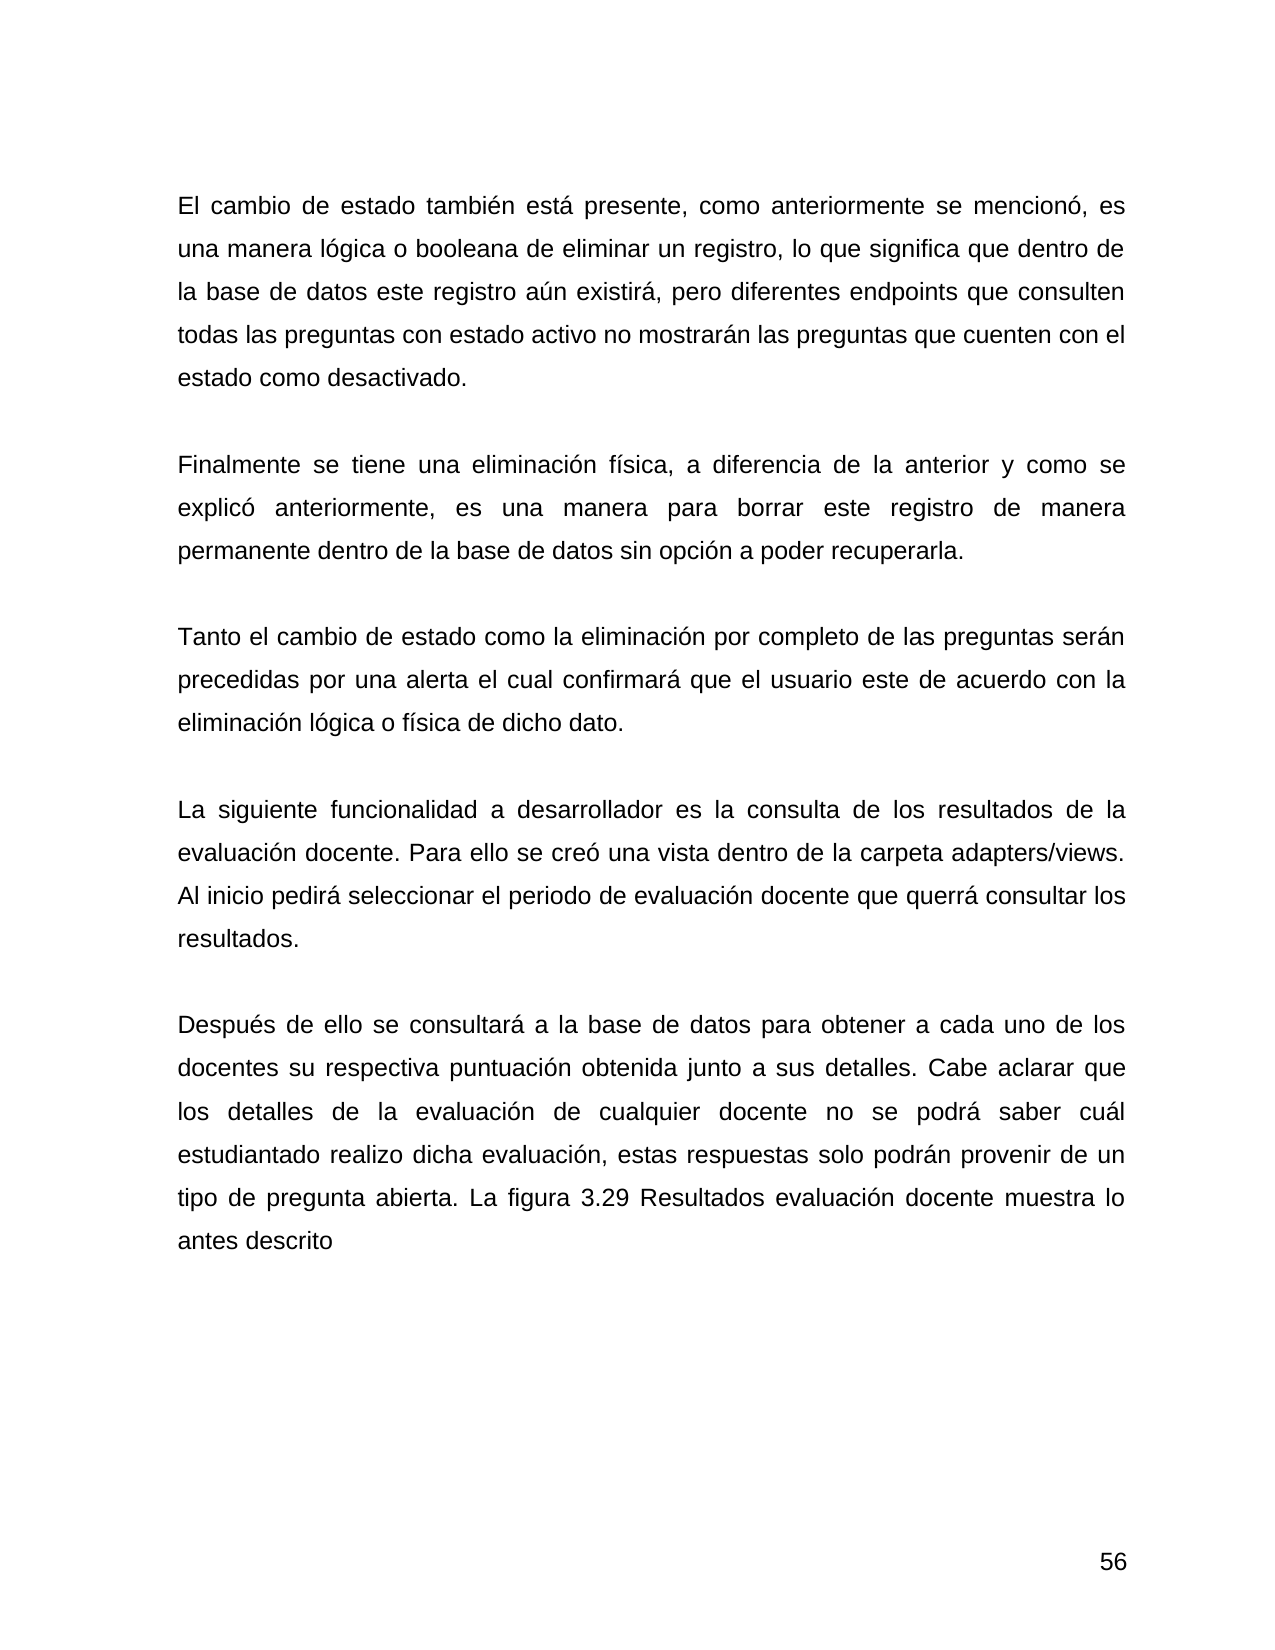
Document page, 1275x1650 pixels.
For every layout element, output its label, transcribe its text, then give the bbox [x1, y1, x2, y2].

text Tanto el cambio de estado como la eliminación por completo de las preguntas serán precedidas por una alerta el cual confirmará que el usuario este de acuerdo con la eliminación lógica o física de dicho dato. [177, 622, 1127, 737]
text La siguiente funcionalidad a desarrollador es la consulta de los resultados de la evaluación docente. Para ello se creó una vista dentro de la carpeta adapters/views. Al inicio pedirá seleccionar el periodo de evaluación docente que querrá consultar los resultados. [177, 794, 1127, 953]
text Después de ello se consultará a la base de datos para obtener a cada uno de los docentes su respectiva puntuación obtenida junto a sus detalles. Cabe aclarar que los detalles de la evaluación de cualquier docente no se podrá saber cuál estudiantado realizo dicha evaluación, estas respuestas solo podrán provenir de un tipo de pregunta abierta. La figura 3.29 Resultados evaluación docente muestra lo antes descrito [177, 1010, 1127, 1254]
text El cambio de estado también está presente, como anteriormente se mencionó, es una manera lógica o booleana de eliminar un registro, lo que significa que dentro de la base de datos este registro aún existirá, pero diferentes endpoints que consulten todas las preguntas con estado activo no mostrarán las preguntas que cuenten con el estado como desactivado. [177, 191, 1127, 392]
text Finalmente se tiene una eliminación física, a diferencia de la anterior y como se explicó anteriormente, es una manera para borrar este registro de manera permanente dentro de la base de datos sin opción a poder recuperarla. [177, 449, 1127, 564]
